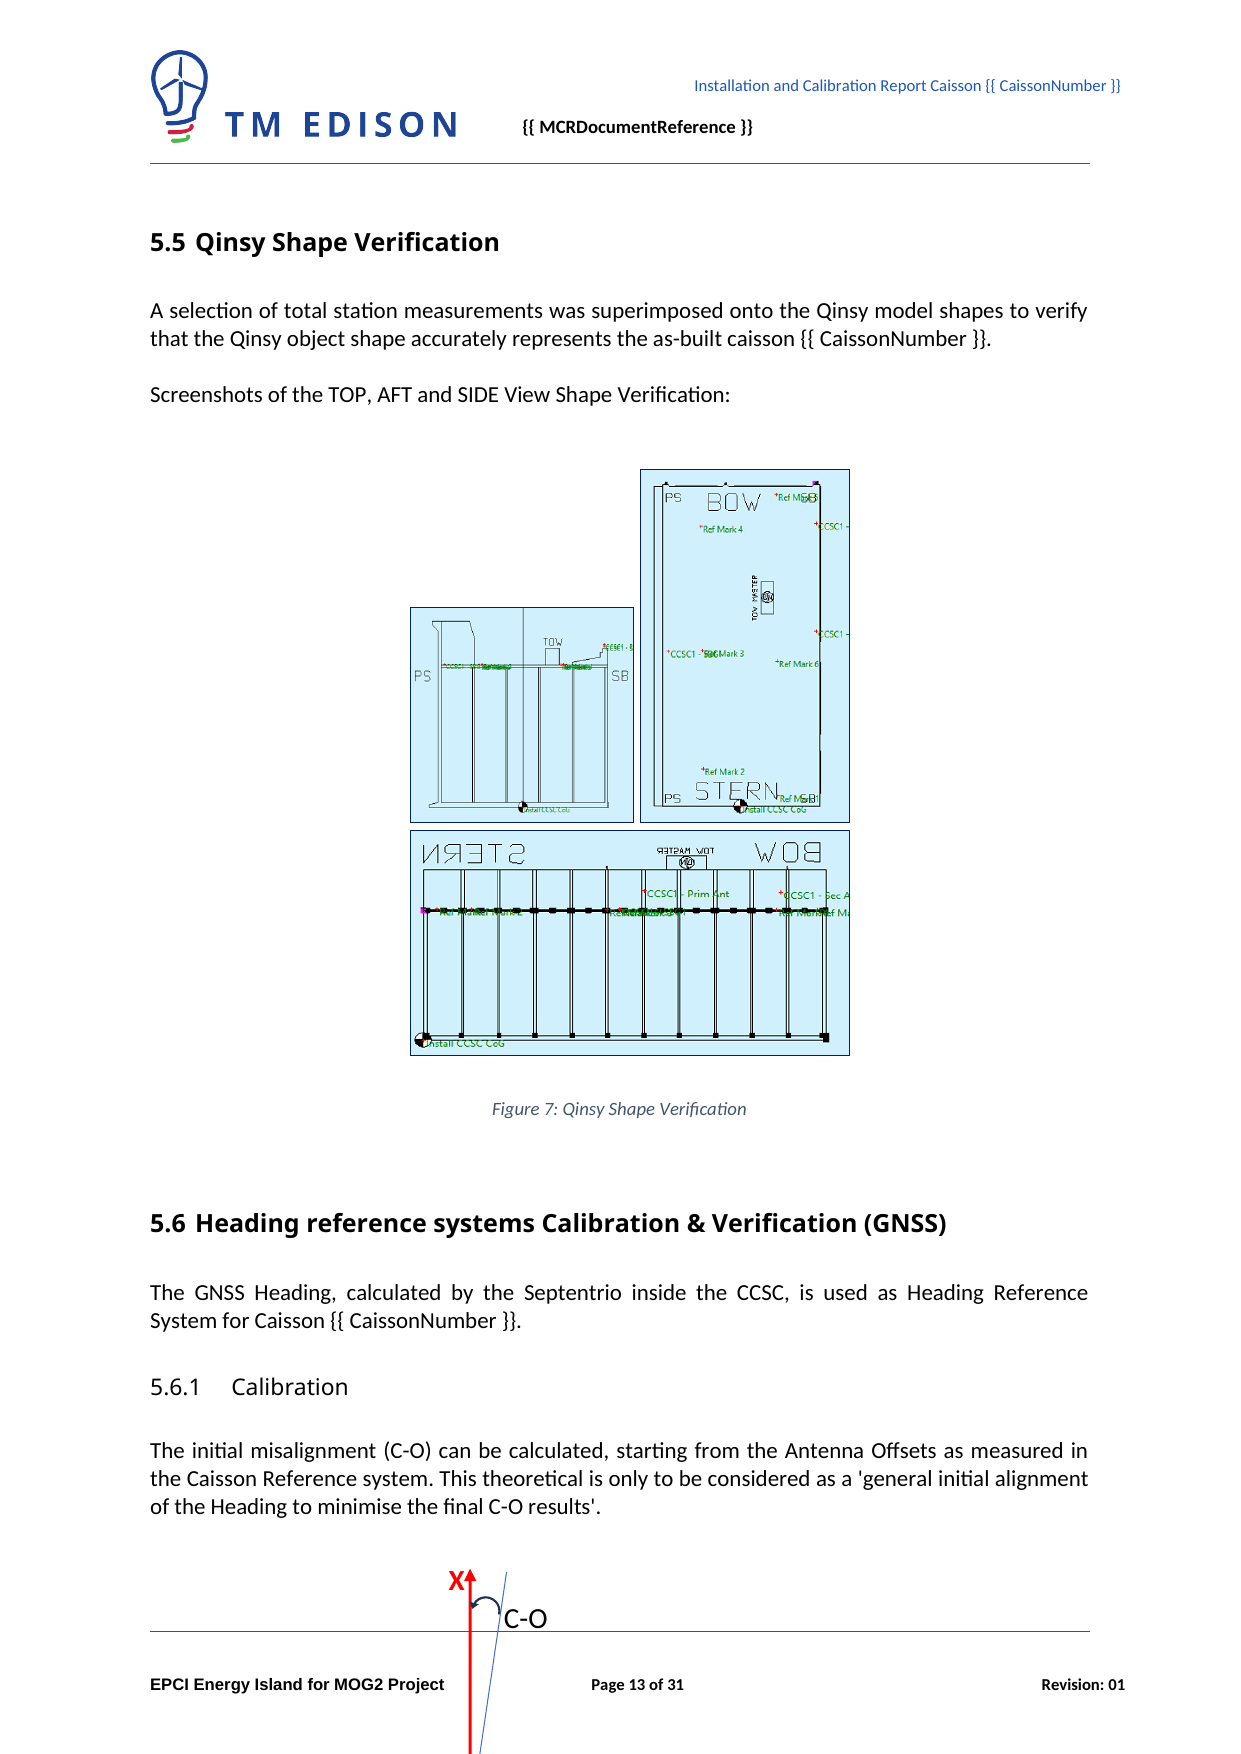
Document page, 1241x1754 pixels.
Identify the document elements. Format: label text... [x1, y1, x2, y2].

text The initial misalignment (C-O) can be calculated, starting from the Antenna Offsets as measured in the Caisson Reference system. This theoretical is only to be considered as a 'general initial alignment of the Heading to minimise the final C-O results'. [150, 1436, 1090, 1520]
picture [411, 831, 849, 1055]
subtitle Heading reference systems Calibration & Verification (GNSS) [150, 1206, 1090, 1240]
text Figure 7: Qinsy Shape Verification [150, 1097, 1090, 1120]
text The GNSS Heading, calculated by the Septentrio inside the CCSC, is used as Heading Reference System for Caisson {{ CaissonNumber }}. [150, 1278, 1090, 1334]
picture [641, 470, 849, 822]
picture [151, 50, 464, 149]
picture [411, 608, 633, 822]
subtitle Qinsy Shape Verification [150, 225, 1090, 259]
text Screenshots of the TOP, AFT and SIDE View Shape Verification: [150, 381, 1090, 409]
text A selection of total station measurements was superimposed onto the Qinsy model shapes to verify that the Qinsy object shape accurately represents the as-built caisson {{ CaissonNumber }}. [150, 297, 1090, 353]
subtitle Calibration [150, 1371, 1090, 1402]
